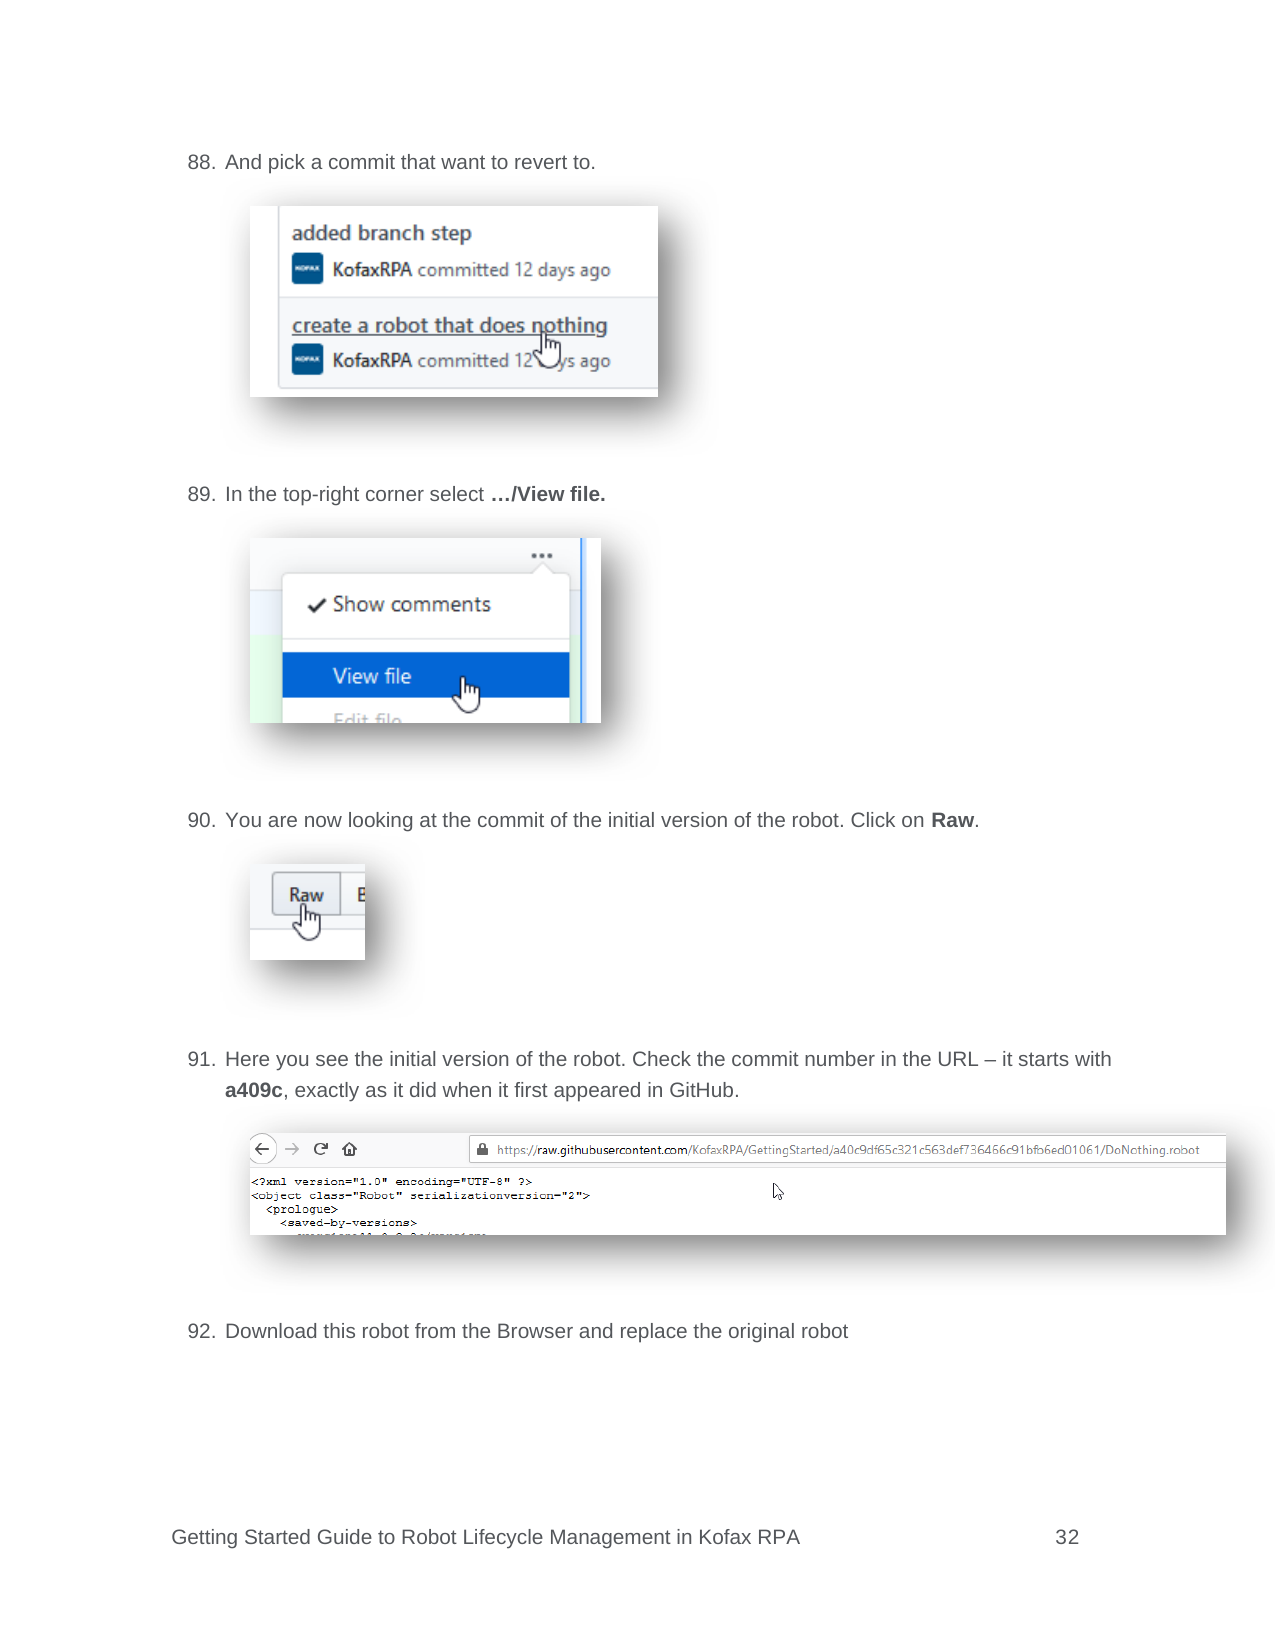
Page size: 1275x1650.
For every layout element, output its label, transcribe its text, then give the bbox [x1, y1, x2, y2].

picture [250, 538, 601, 723]
picture [250, 206, 658, 397]
picture [250, 864, 365, 960]
picture [250, 1133, 1226, 1235]
text You are now looking at the commit of the initial version of the robot. Click on Raw. [187, 808, 1125, 1021]
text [187, 1319, 1125, 1343]
text In the top-right corner select …/View file. [187, 482, 1125, 782]
